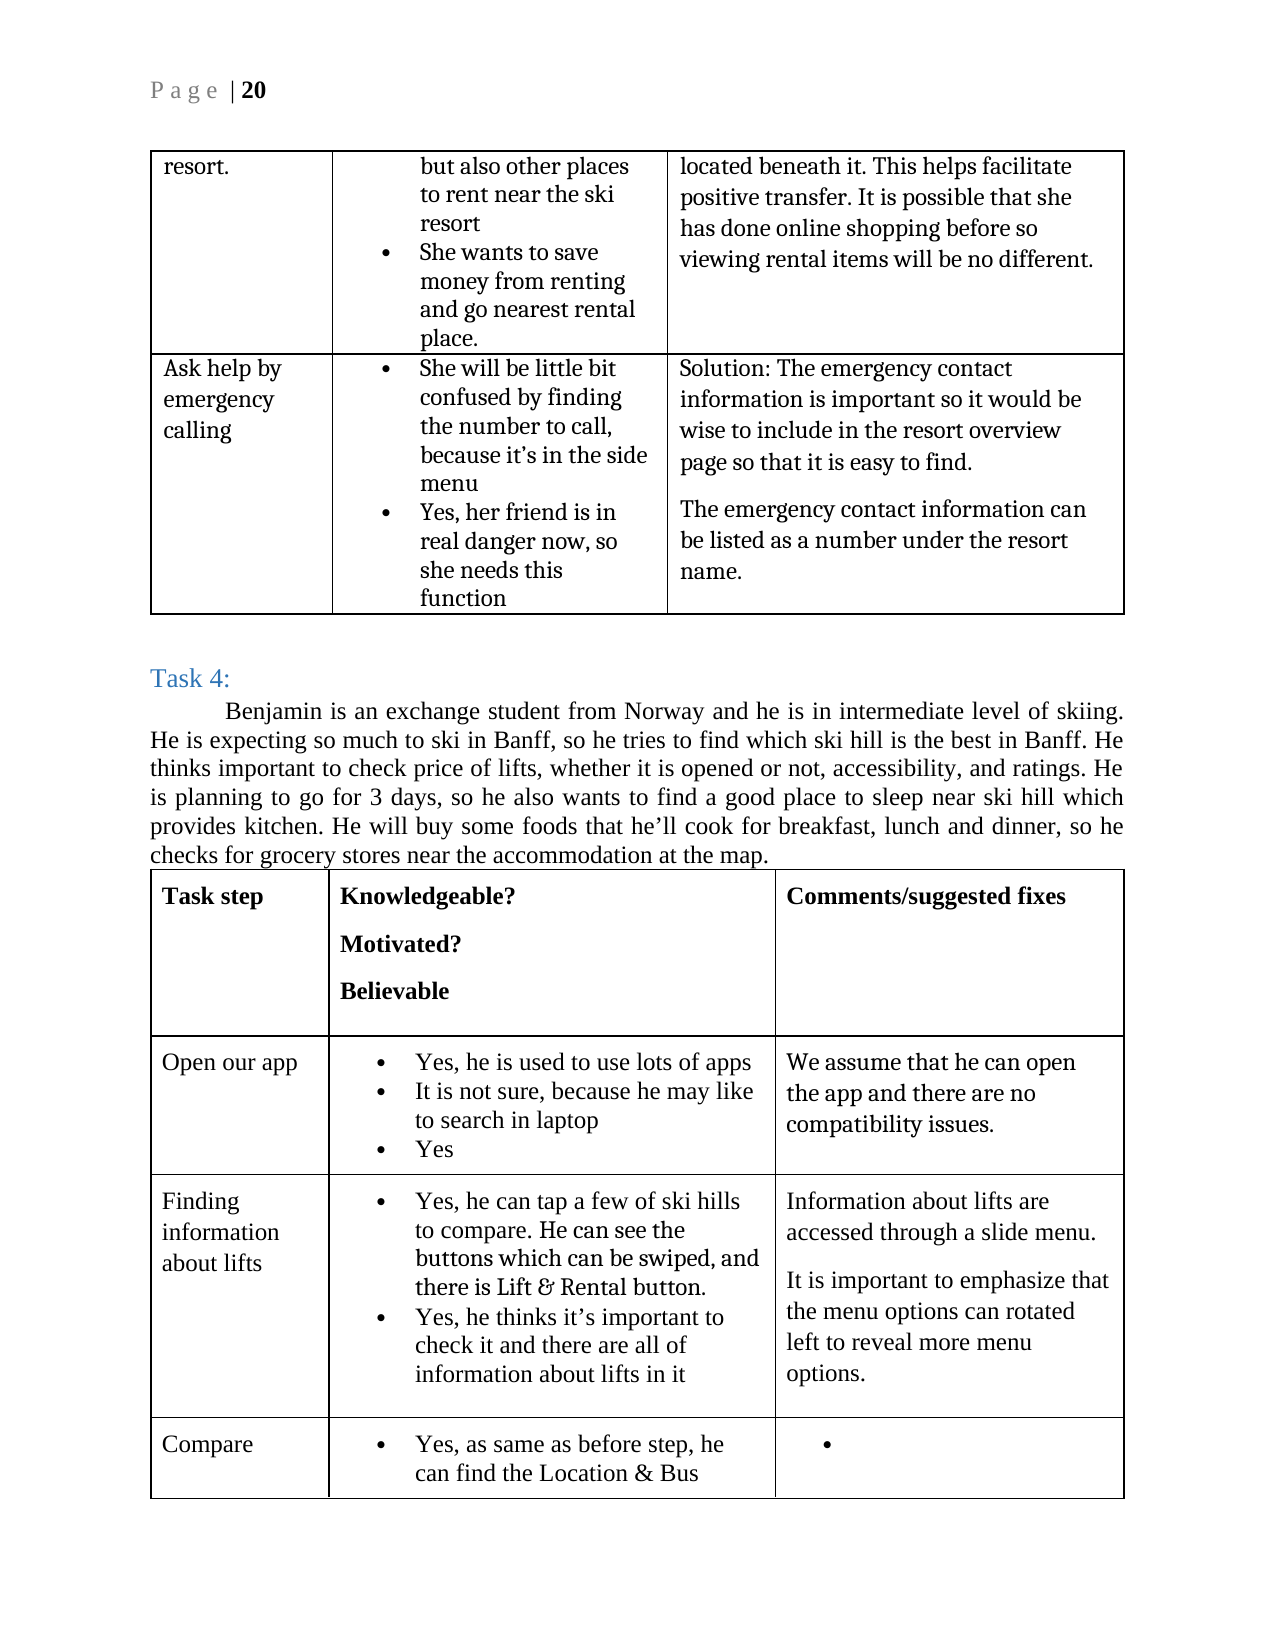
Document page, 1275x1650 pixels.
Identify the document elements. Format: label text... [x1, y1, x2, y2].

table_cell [668, 152, 1123, 353]
table_cell We assume that he can open the app and there are no compatibility issues. [776, 1037, 1123, 1173]
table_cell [330, 1418, 775, 1497]
table_cell Open our app [152, 1037, 328, 1173]
table_header Task step [152, 870, 328, 1035]
table_cell Information about lifts are accessed through a slide menu. It is important to emphasize that the menu options can rotated left to reveal more menu options. [776, 1175, 1123, 1416]
table_cell Yes, he can tap a few of ski hills to compare. He can see the buttons which can be swiped, and there is Lift & Rental button. Yes, he thinks it’s important to check it and there are all of information about lifts in it [330, 1175, 775, 1416]
subtitle Task 4: [150, 662, 1125, 693]
table_cell Solution: The emergency contact information is important so it would be wise to include in the resort overview page so that it is easy to find. The emergency contact information can be listed as a number under the resort name. [668, 355, 1123, 613]
table_header Knowledgeable? Motivated? Believable [330, 870, 775, 1035]
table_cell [333, 152, 667, 353]
table_cell Finding information about lifts [152, 1175, 328, 1416]
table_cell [152, 1418, 328, 1497]
table_header Comments/suggested fixes [776, 870, 1123, 1035]
text Benjamin is an exchange student from Norway and he is in intermediate level of skiing. He is expecting so much to ski in Banff, so he tries to find which ski hill is the best in Banff. He thinks important to check price of lifts, whether it is opened or not, accessibility, and ratings. He is planning to go for 3 days, so he also wants to find a good place to sleep near ski hill which provides kitchen. He will buy some foods that he’ll cook for breakfast, lunch and dinner, so he checks for grocery stores near the accommodation at the map. [150, 696, 1125, 868]
table_cell Yes, he is used to use lots of apps It is not sure, because he may like to search in laptop Yes [330, 1037, 775, 1173]
table_cell [776, 1418, 1123, 1497]
table_cell She will be little bit confused by finding the number to call, because it’s in the side menu Yes, her friend is in real danger now, so she needs this function [333, 355, 667, 613]
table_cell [152, 152, 332, 353]
table_cell Ask help by emergency calling [152, 355, 332, 613]
